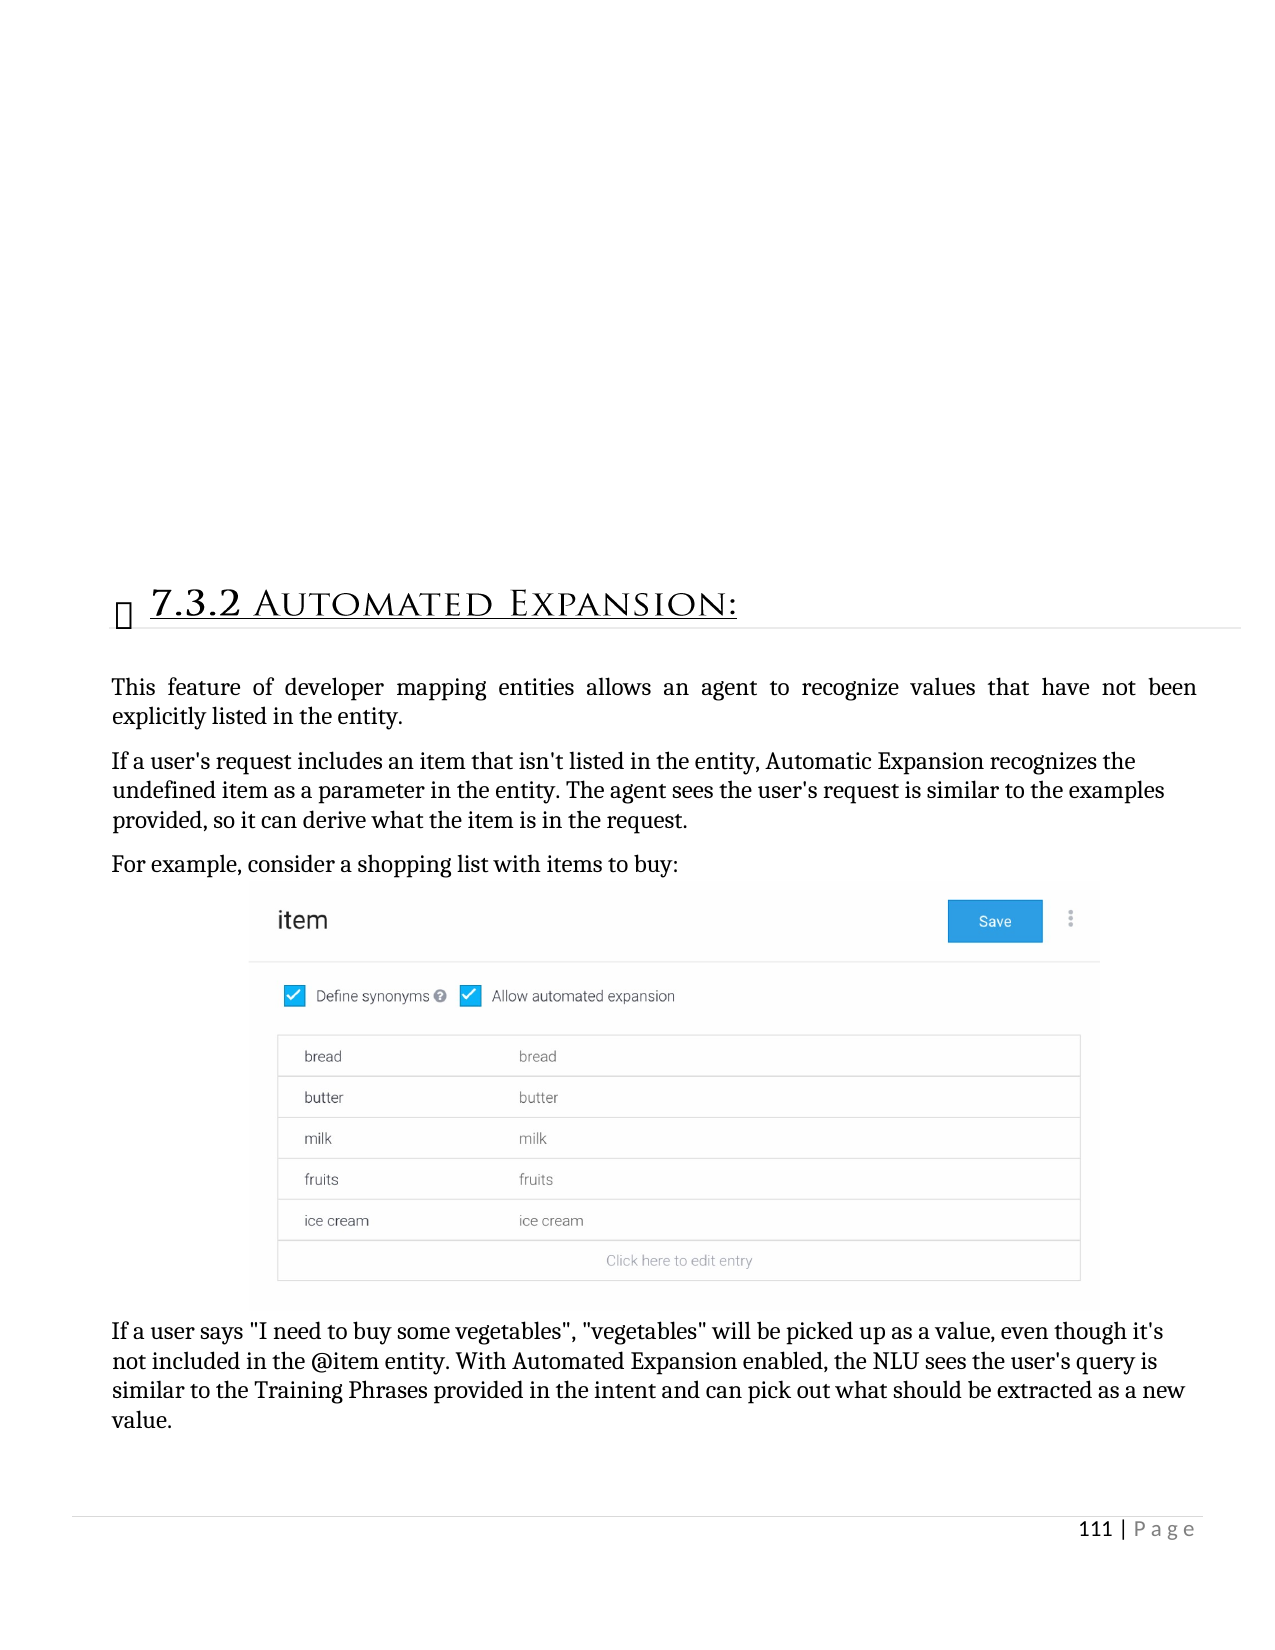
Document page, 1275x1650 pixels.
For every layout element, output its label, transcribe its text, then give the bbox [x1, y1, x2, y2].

picture [150, 581, 762, 624]
text For example, consider a shopping list with items to buy: [111, 850, 1199, 879]
text If a user says "I need to buy some vegetables", "vegetables" will be picked up as a value, even though it's not included in the @item entity. With Automated Expansion enabled, the NLU sees the user's query is similar to the Training Phrases provided in the intent and can pick out what should be extracted as a new value. [111, 1317, 1200, 1434]
text This feature of developer mapping entities allows an agent to recognize values that have not been explicitly listed in the entity. [111, 673, 1199, 731]
text If a user's request includes an item that isn't listed in the entity, Automatic Expansion recognizes the undefined item as a parameter in the entity. The agent sees the user's request is similar to the examples provided, so it can derive what the item is in the request. [111, 747, 1200, 834]
picture [248, 881, 1100, 1311]
